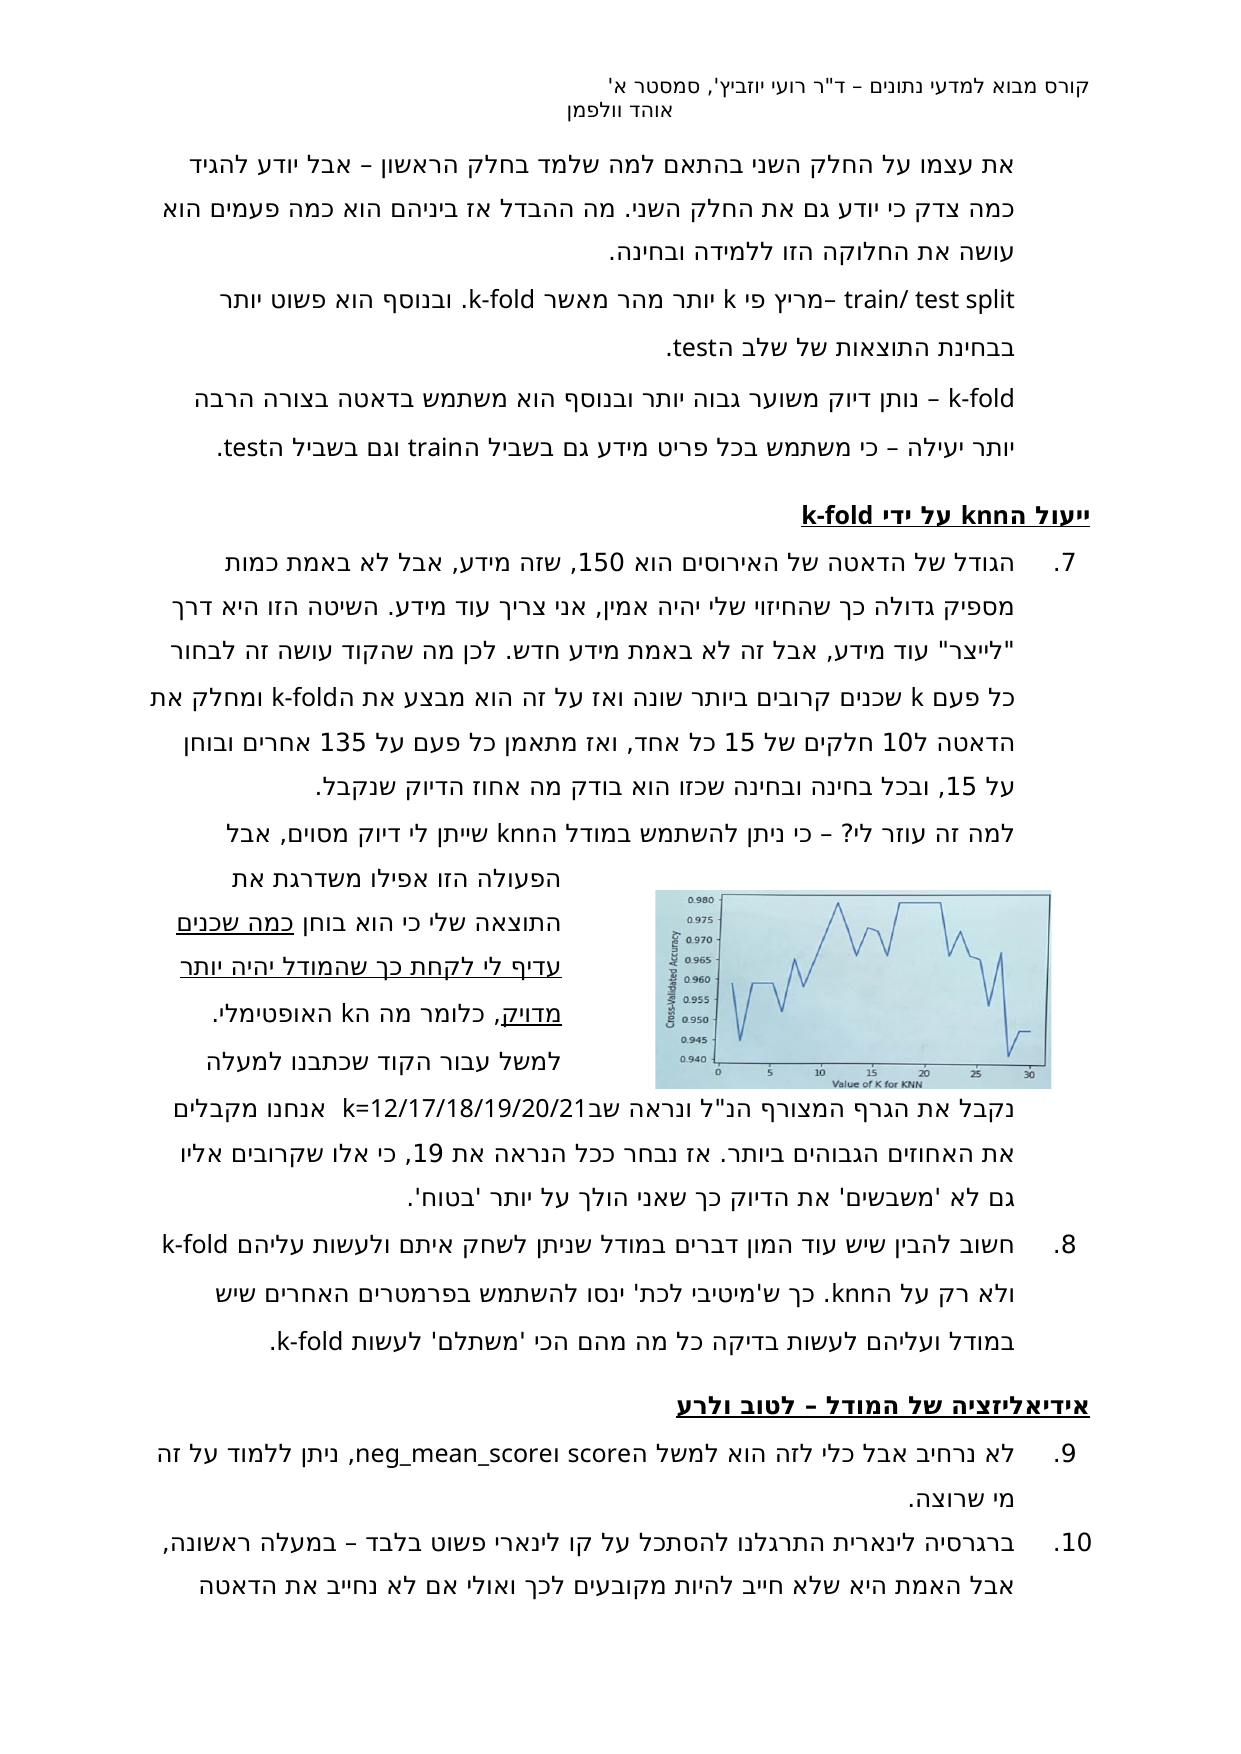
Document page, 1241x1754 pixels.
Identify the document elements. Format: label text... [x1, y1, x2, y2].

list למשל עבור הקוד שכתבנו למעלה נקבל את הגרף המצורף הנ"ל ונראה שבk=12/17/18/19/20/21 אנחנו מקבלים את האחוזים הגבוהים ביותר. אז נבחר ככל הנראה את 19, כי אלו שקרובים אליו גם לא 'משבשים' את הדיוק כך שאני הולך על יותר 'בטוח'. [150, 1047, 1015, 1212]
list למה זה עוזר לי? – כי ניתן להשתמש במודל הknn שייתן לי דיוק מסוים, אבל הפעולה הזו אפילו משדרגת את התוצאה שלי כי הוא בוחן כמה שכנים עדיף לי לקחת כך שהמודל יהיה יותר מדויק, כלומר מה הk האופטימלי. [150, 816, 1015, 1030]
subtitle אידיאליזציה של המודל – לטוב ולרע [150, 1392, 1090, 1421]
subtitle ייעול הknn על ידי k-fold [150, 497, 1090, 531]
list חשוב להבין שיש עוד המון דברים במודל שניתן לשחק איתם ולעשות עליהם k-fold ולא רק על הknn. כך ש'מיטיבי לכת' ינסו להשתמש בפרמטרים האחרים שיש במודל ועליהם לעשות בדיקה כל מה מהם הכי 'משתלם' לעשות k-fold. [150, 1227, 1053, 1358]
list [150, 150, 1053, 267]
picture [654, 890, 1051, 1088]
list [150, 1528, 1053, 1601]
list הגודל של הדאטה של האירוסים הוא 150, שזה מידע, אבל לא באמת כמות מספיק גדולה כך שהחיזוי שלי יהיה אמין, אני צריך עוד מידע. השיטה הזו היא דרך "לייצר" עוד מידע, אבל זה לא באמת מידע חדש. לכן מה שהקוד עושה זה לבחור כל פעם k שכנים קרובים ביותר שונה ואז על זה הוא מבצע את הk-fold ומחלק את הדאטה ל10 חלקים של 15 כל אחד, ואז מתאמן כל פעם על 135 אחרים ובוחן על 15, ובכל בחינה ובחינה שכזו הוא בודק מה אחוז הדיוק שנקבל. [150, 548, 1053, 801]
list train/ test split –מריץ פי k יותר מהר מאשר k-fold. ובנוסף הוא פשוט יותר בבחינת התוצאות של שלב הtest. [150, 281, 1015, 364]
list k-fold – נותן דיוק משוער גבוה יותר ובנוסף הוא משתמש בדאטה בצורה הרבה יותר יעילה – כי משתמש בכל פריט מידע גם בשביל הtrain וגם בשביל הtest. [150, 381, 1015, 464]
list לא נרחיב אבל כלי לזה הוא למשל הscore וneg_mean_score, ניתן ללמוד על זה מי שרוצה. [150, 1435, 1053, 1513]
